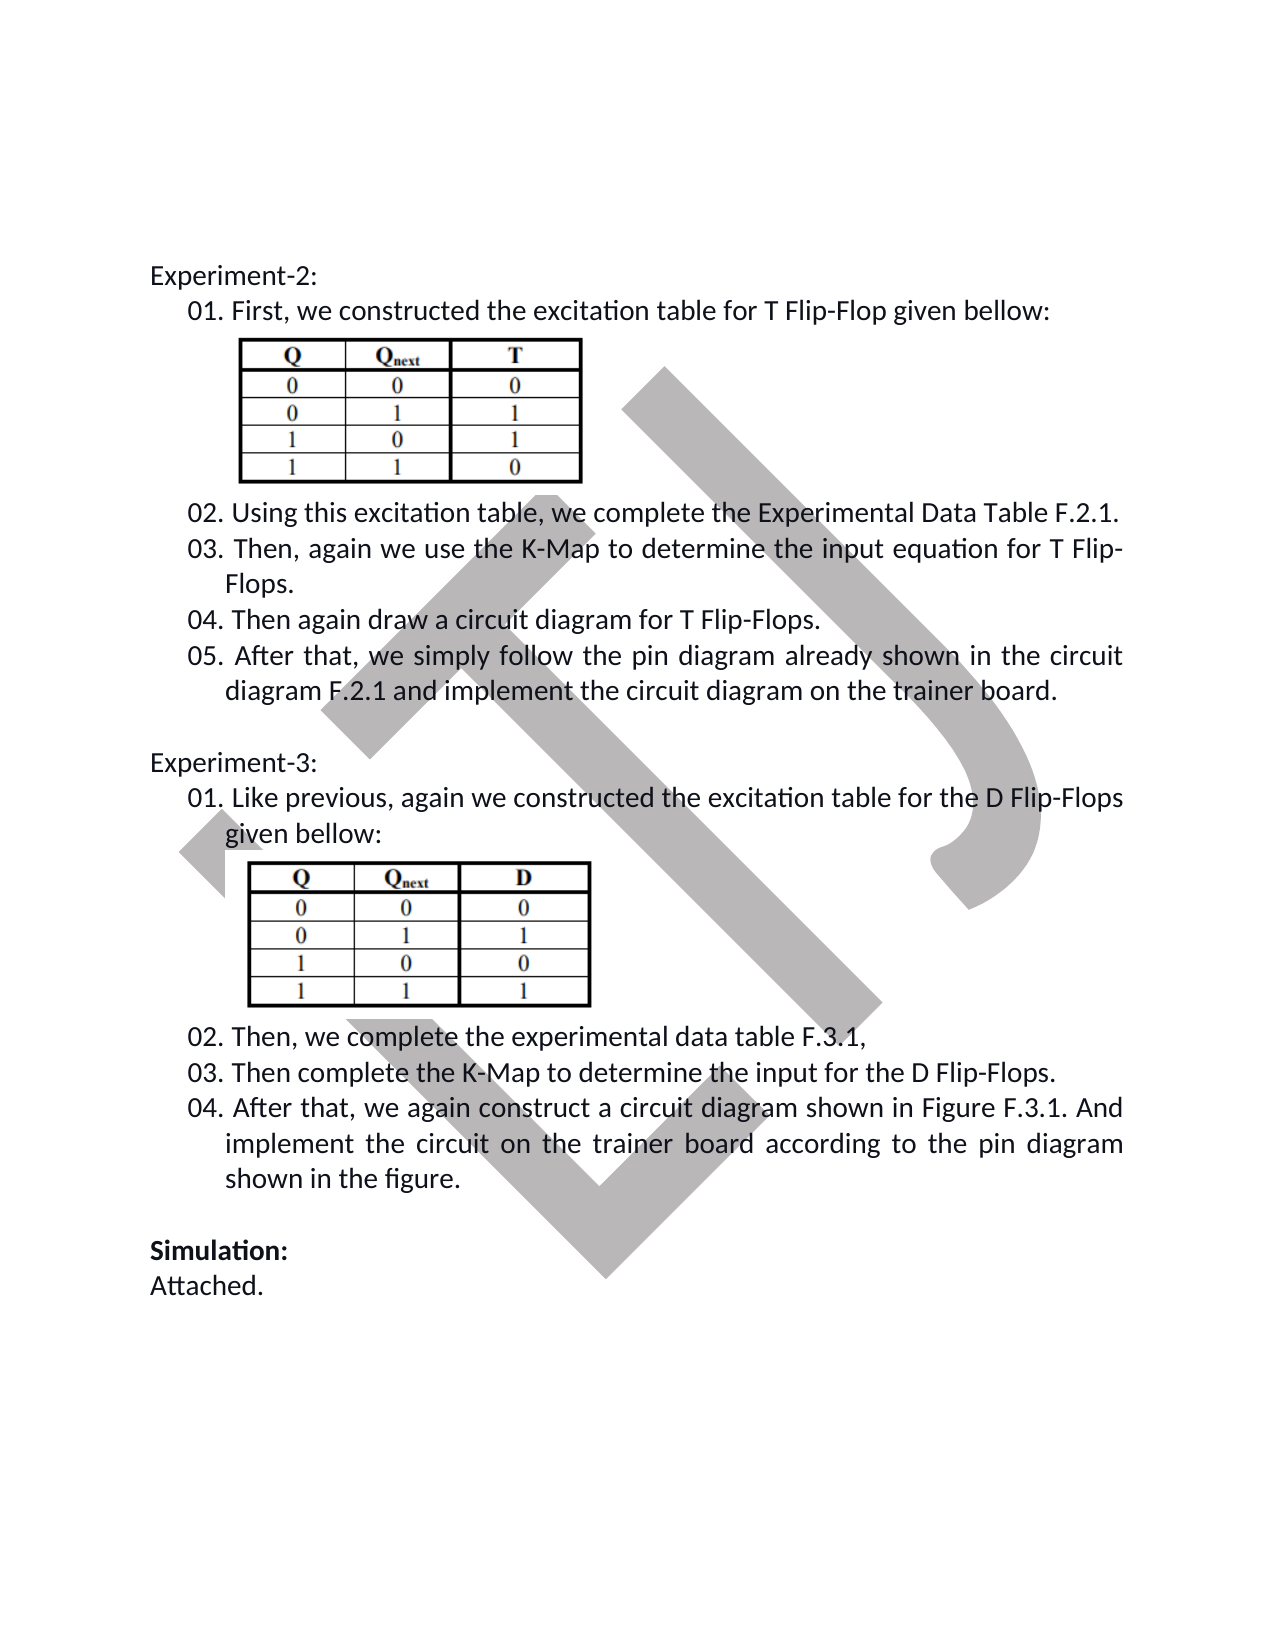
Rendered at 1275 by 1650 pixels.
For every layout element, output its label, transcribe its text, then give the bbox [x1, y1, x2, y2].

text Experiment-3: [150, 744, 1125, 779]
list Then complete the K-Map to determine the input for the D Flip-Flops. [187, 1054, 1125, 1089]
list First, we constructed the excitation table for T Flip-Flop given bellow: [187, 292, 1125, 328]
list Like previous, again we constructed the excitation table for the D Flip-Flops given bellow: [187, 779, 1125, 851]
list Using this excitation table, we complete the Experimental Data Table F.2.1. [187, 494, 1125, 530]
picture [225, 328, 594, 495]
list Then again draw a circuit diagram for T Flip-Flops. [187, 601, 1125, 637]
list Then, we complete the experimental data table F.3.1, [187, 1018, 1125, 1054]
text Attached. [150, 1267, 1125, 1303]
list Then, again we use the K-Map to determine the input equation for T Flip-Flops. [187, 530, 1125, 601]
list After that, we simply follow the pin diagram already shown in the circuit diagram F.2.1 and implement the circuit diagram on the trainer board. [187, 637, 1125, 708]
text Experiment-2: [150, 257, 1125, 292]
list After that, we again construct a circuit diagram shown in Figure F.3.1. And implement the circuit on the trainer board according to the pin diagram shown in the figure. [187, 1089, 1125, 1196]
text Simulation: [150, 1232, 1125, 1267]
picture [225, 850, 604, 1019]
